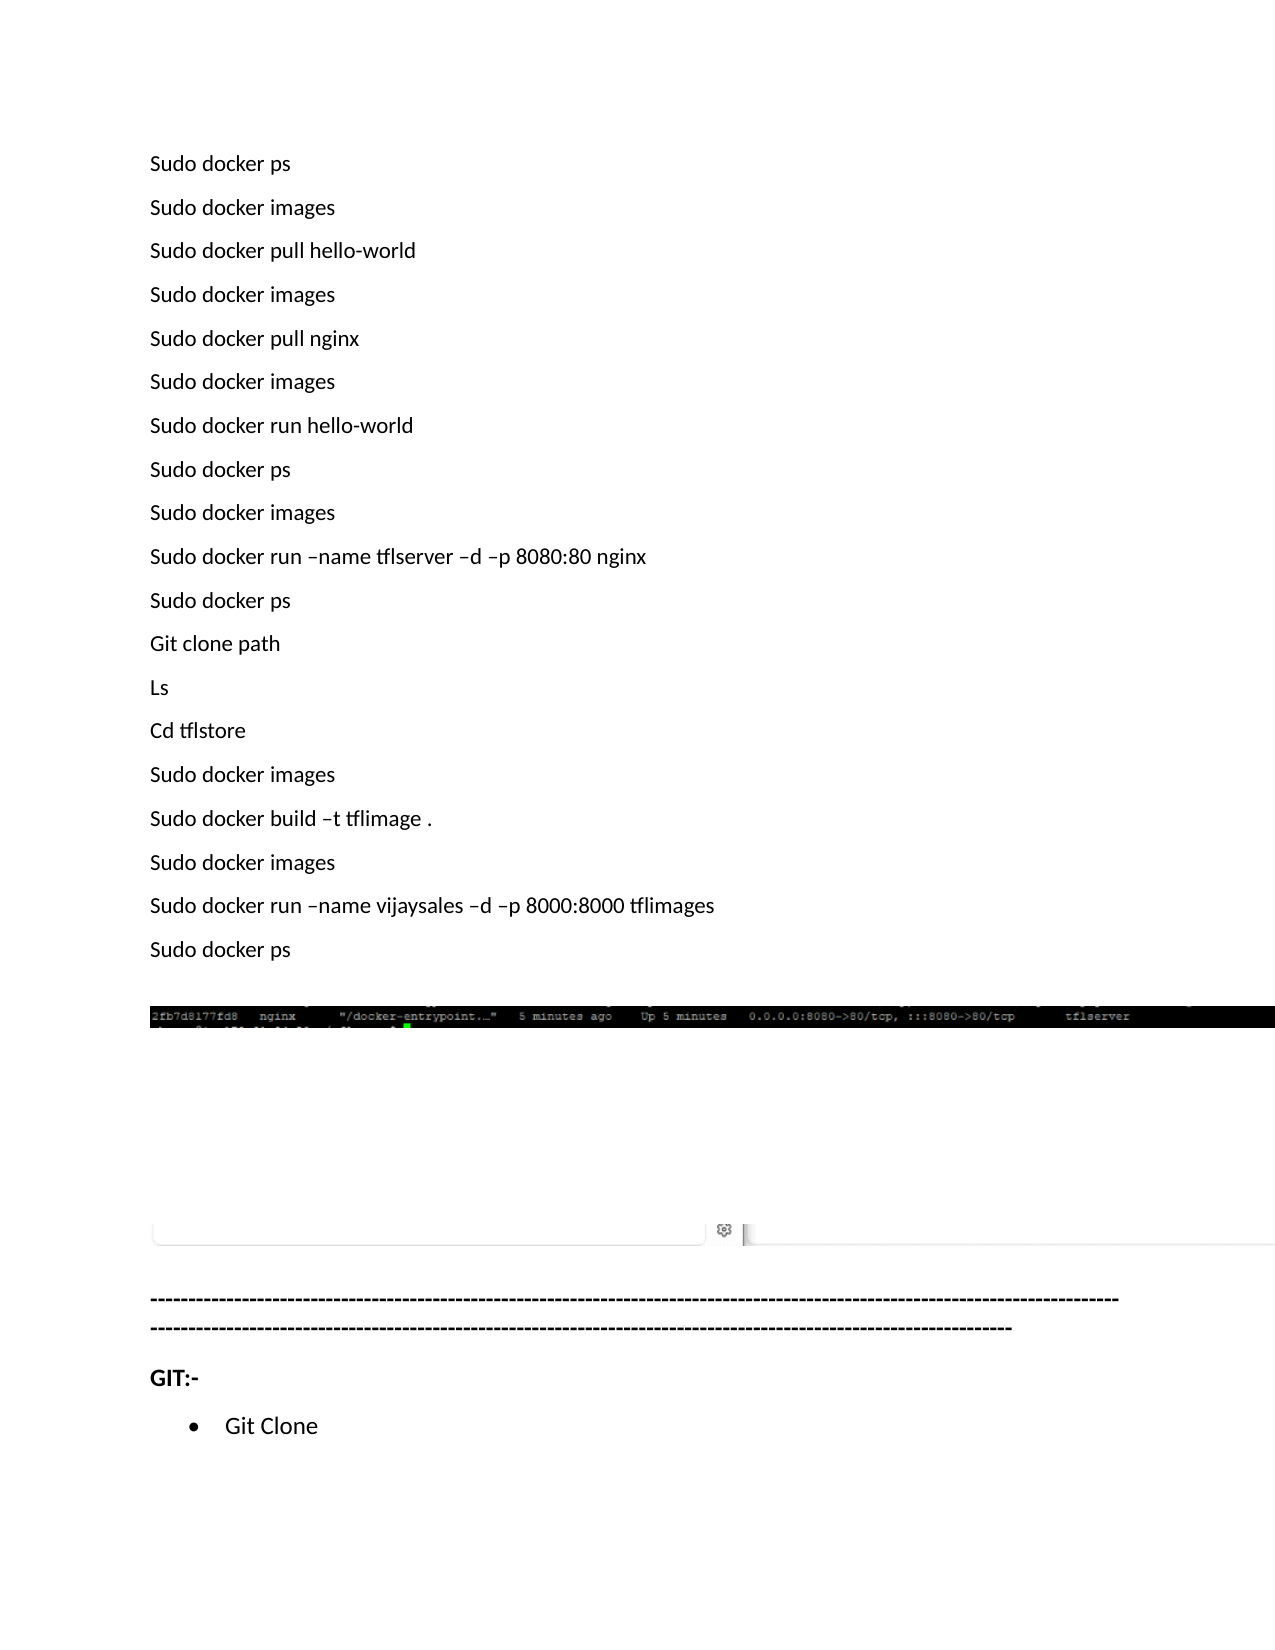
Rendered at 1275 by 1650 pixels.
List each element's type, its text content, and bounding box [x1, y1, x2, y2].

text Sudo docker pull hello-world [150, 237, 1125, 264]
text Git clone path [150, 630, 1125, 657]
text Sudo docker images [150, 368, 1125, 395]
text Sudo docker build –t tflimage . [150, 805, 1125, 832]
text Sudo docker ps [150, 586, 1125, 613]
text GIT:- [150, 1363, 1125, 1392]
text Cd tflstore [150, 717, 1125, 744]
text Sudo docker images [150, 499, 1125, 526]
text Sudo docker ps [150, 456, 1125, 482]
text Sudo docker run –name vijaysales –d –p 8000:8000 tflimages [150, 892, 1125, 919]
text Sudo docker images [150, 281, 1125, 308]
text Ls [150, 674, 1125, 701]
text Sudo docker run hello-world [150, 412, 1125, 439]
text Sudo docker pull nginx [150, 324, 1125, 352]
text Sudo docker images [150, 848, 1125, 875]
list Git Clone [187, 1413, 1125, 1440]
text Sudo docker run –name tflserver –d –p 8080:80 nginx [150, 543, 1125, 570]
text Sudo docker images [150, 761, 1125, 788]
text Sudo docker ps [150, 936, 1125, 963]
text Sudo docker images [150, 194, 1125, 221]
text ------------------------------------------------------------------------------------------------------------------------------------------------------------------------------------------------------------------------------------------------ [150, 1285, 1125, 1342]
text Sudo docker ps [150, 150, 1125, 177]
